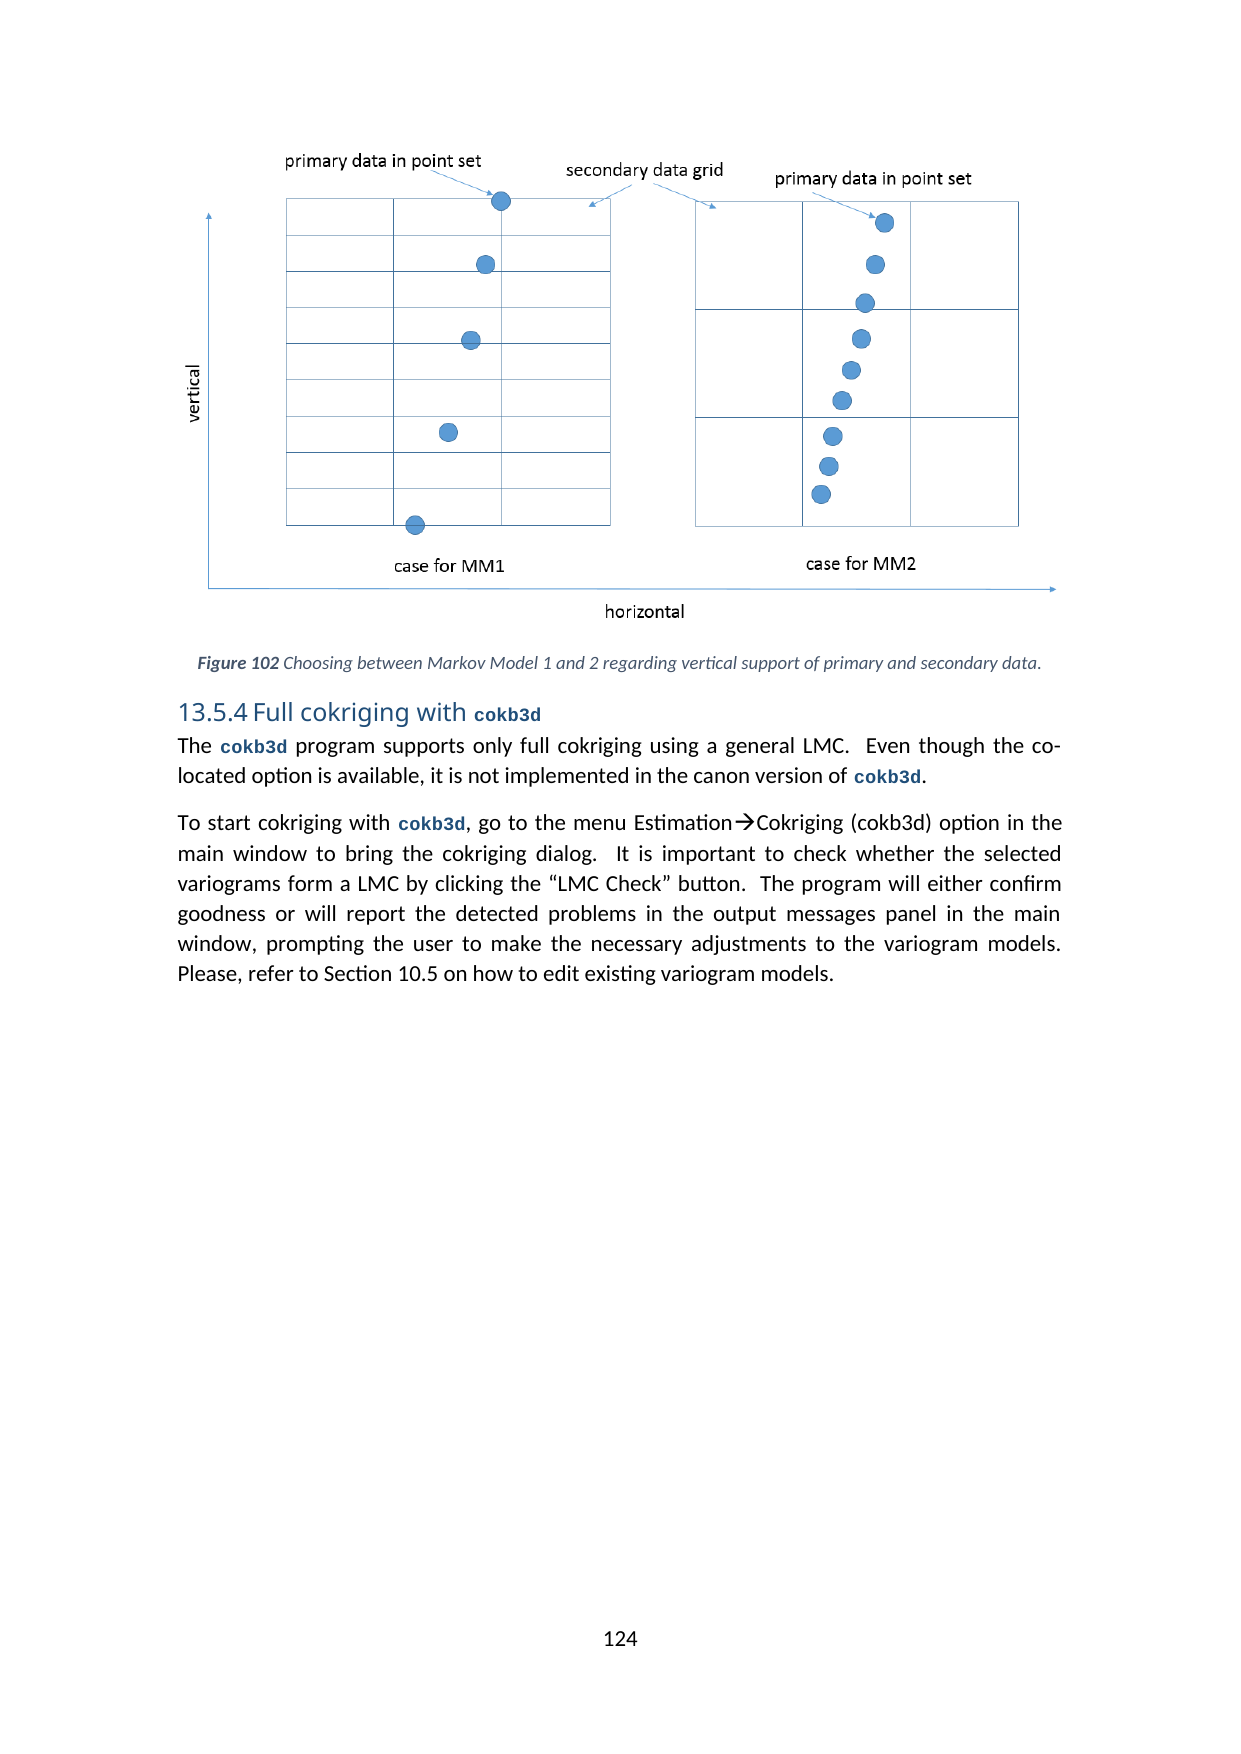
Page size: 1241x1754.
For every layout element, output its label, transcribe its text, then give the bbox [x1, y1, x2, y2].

picture [177, 147, 1064, 632]
text Figure 102 Choosing between Markov Model 1 and 2 regarding vertical support of primary and secondary data. [177, 651, 1063, 674]
text The cokb3d program supports only full cokriging using a general LMC. Even though the co-located option is available, it is not implemented in the canon version of cokb3d. [177, 731, 1063, 789]
subtitle Full cokriging with cokb3d [177, 694, 1063, 729]
text To start cokriging with cokb3d, go to the menu EstimationCokriging (cokb3d) option in the main window to bring the cokriging dialog. It is important to check whether the selected variograms form a LMC by clicking the “LMC Check” button. The program will either confirm goodness or will report the detected problems in the output messages panel in the main window, prompting the user to make the necessary adjustments to the variogram models. Please, refer to Section 10.5 on how to edit existing variogram models. [177, 808, 1063, 987]
